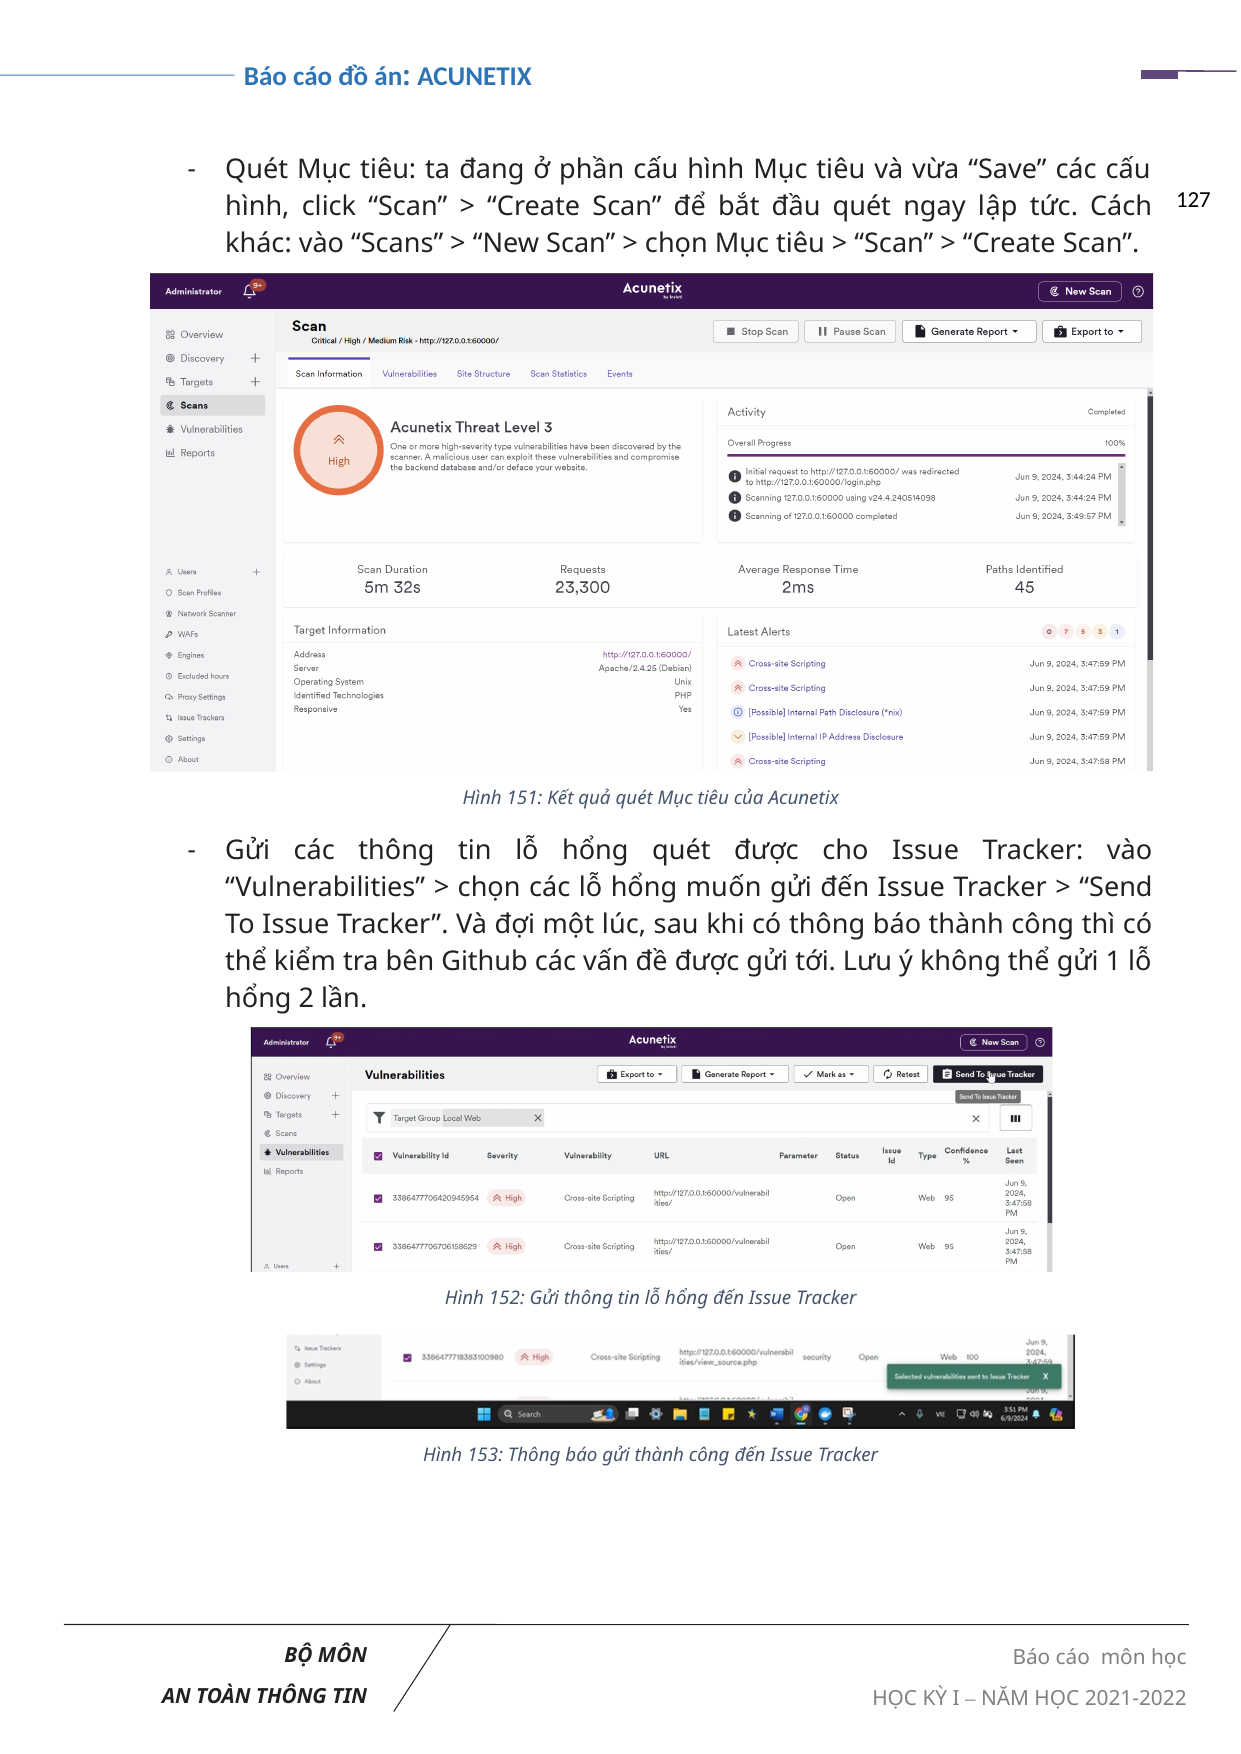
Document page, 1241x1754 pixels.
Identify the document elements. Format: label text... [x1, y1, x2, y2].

list Quét Mục tiêu: ta đang ở phần cấu hình Mục tiêu và vừa “Save” các cấu hình, click “Scan” > “Create Scan” để bắt đầu quét ngay lập tức. Cách khác: vào “Scans” > “New Scan” > chọn Mục tiêu > “Scan” > “Create Scan”. [187, 150, 1153, 261]
picture [287, 1335, 1074, 1428]
list Gửi các thông tin lỗ hổng quét được cho Issue Tracker: vào “Vulnerabilities” > chọn các lỗ hổng muốn gửi đến Issue Tracker > “Send To Issue Tracker”. Và đợi một lúc, sau khi có thông báo thành công thì có thể kiểm tra bên Github các vấn đề được gửi tới. Lưu ý không thể gửi 1 lỗ hổng 2 lần. [187, 831, 1153, 1015]
text Hình 151: Kết quả quét Mục tiêu của Acunetix [150, 784, 1153, 810]
text Hình 152: Gửi thông tin lỗ hổng đến Issue Tracker [150, 1284, 1153, 1310]
text Hình 153: Thông báo gửi thành công đến Issue Tracker [150, 1441, 1153, 1467]
picture [250, 1027, 1053, 1272]
picture [150, 273, 1154, 772]
